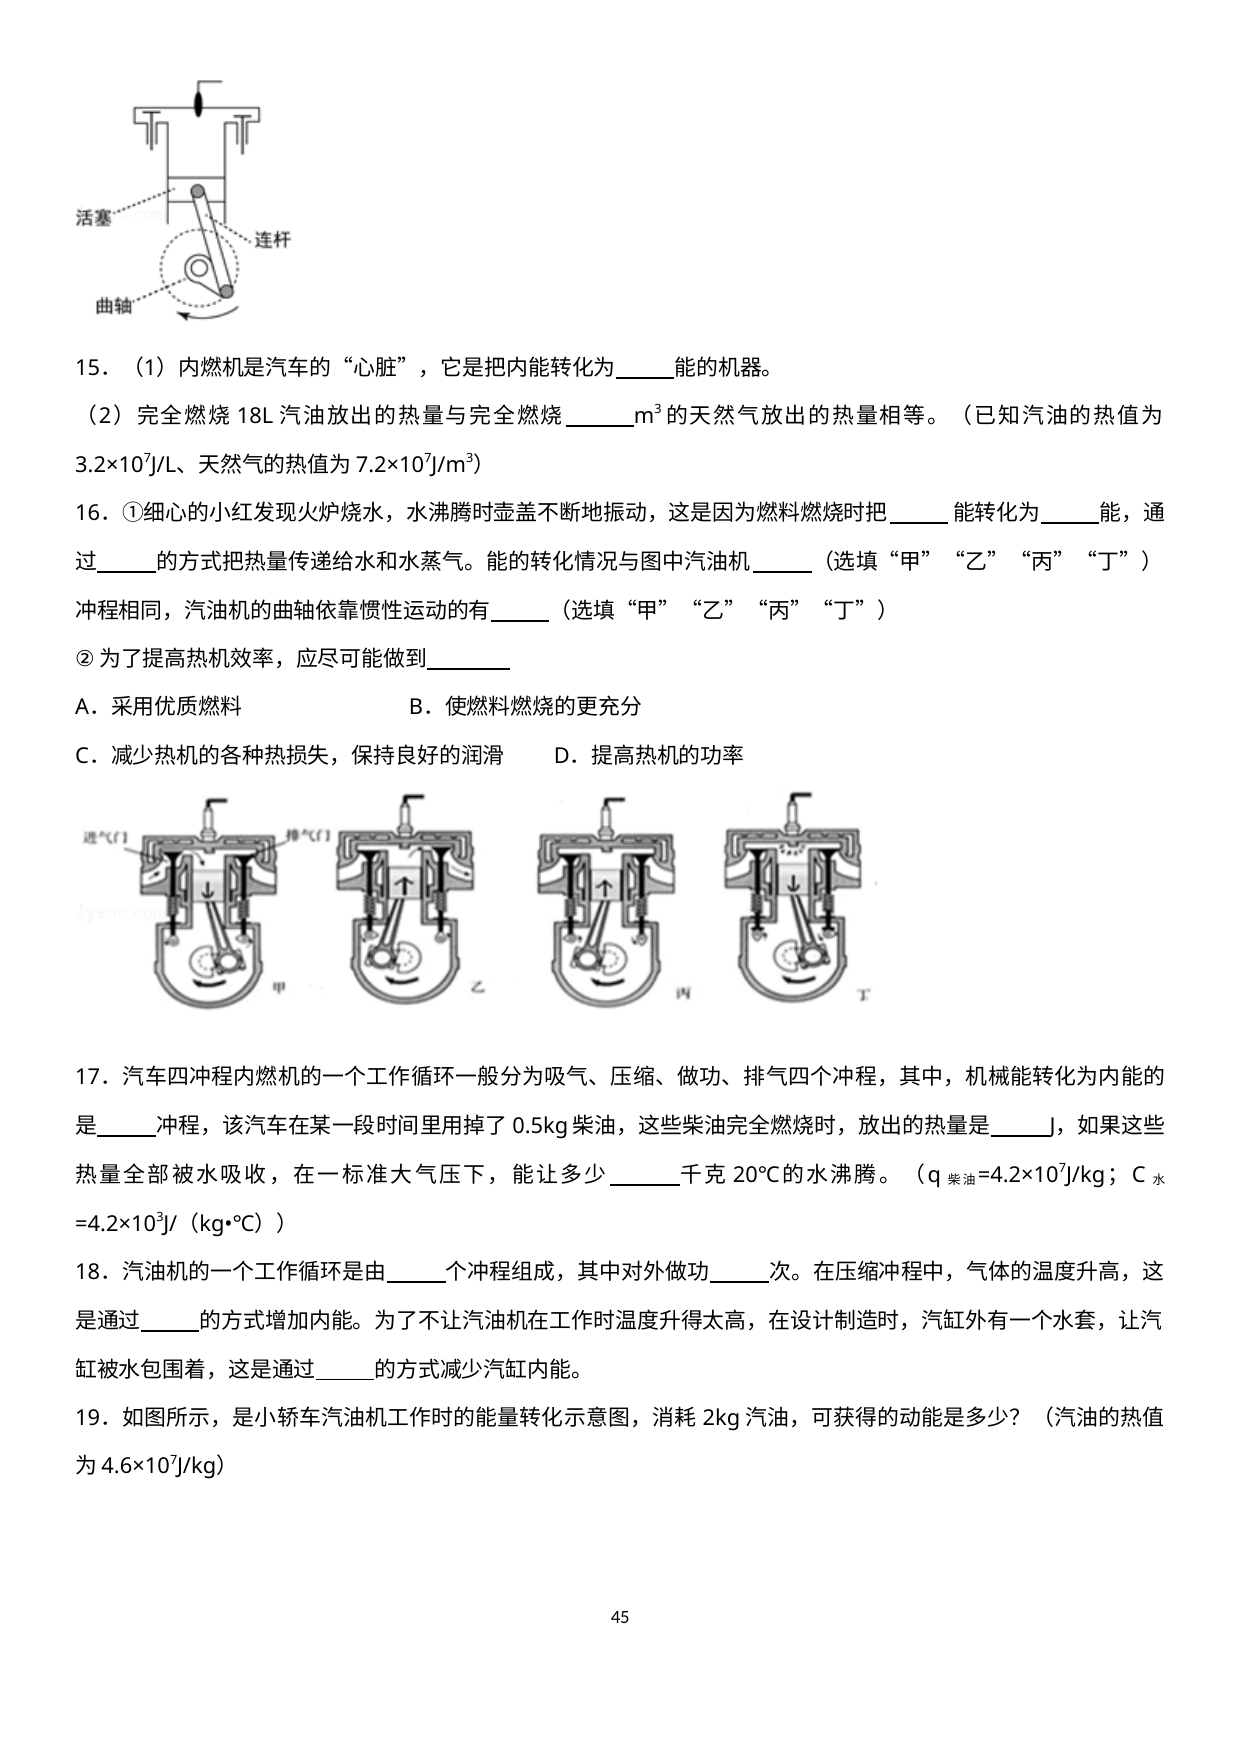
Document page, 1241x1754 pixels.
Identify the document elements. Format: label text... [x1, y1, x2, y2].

text 17．汽车四冲程内燃机的一个工作循环一般分为吸气、压缩、做功、排气四个冲程，其中，机械能转化为内能的是 冲程，该汽车在某一段时间里用掉了0.5kg柴油，这些柴油完全燃烧时，放出的热量是 J，如果这些热量全部被水吸收，在一标准大气压下，能让多少 千克20℃的水沸腾。（q柴油=4.2×107J/kg；C水=4.2×103J/（kg•℃）） [75, 1059, 1165, 1238]
text （2）完全燃烧18L汽油放出的热量与完全燃烧 m3的天然气放出的热量相等。（已知汽油的热值为3.2×107J/L、天然气的热值为7.2×107J/m3） [75, 398, 1165, 479]
picture [75, 785, 882, 1016]
text A．采用优质燃料 B．使燃料燃烧的更充分 [75, 689, 1165, 722]
text 15．（1）内燃机是汽车的“心脏”，它是把内能转化为 能的机器。 [75, 349, 1165, 382]
text ②为了提高热机效率，应尽可能做到 [75, 641, 1165, 673]
text 19．如图所示，是小轿车汽油机工作时的能量转化示意图，消耗2kg汽油，可获得的动能是多少？（汽油的热值为4.6×107J/kg） [75, 1399, 1165, 1481]
text 16．①细心的小红发现火炉烧水，水沸腾时壶盖不断地振动，这是因为燃料燃烧时把 能转化为 能，通过 的方式把热量传递给水和水蒸气。能的转化情况与图中汽油机 （选填“甲”“乙”“丙”“丁”） 冲程相同，汽油机的曲轴依靠惯性运动的有 （选填“甲”“乙”“丙”“丁”） [75, 495, 1165, 625]
text C．减少热机的各种热损失，保持良好的润滑 D．提高热机的功率 [75, 737, 1165, 770]
picture [75, 76, 296, 327]
text 18．汽油机的一个工作循环是由 个冲程组成，其中对外做功 次。在压缩冲程中，气体的温度升高，这是通过 的方式增加内能。为了不让汽油机在工作时温度升得太高，在设计制造时，汽缸外有一个水套，让汽缸被水包围着，这是通过 的方式减少汽缸内能。 [75, 1254, 1165, 1384]
